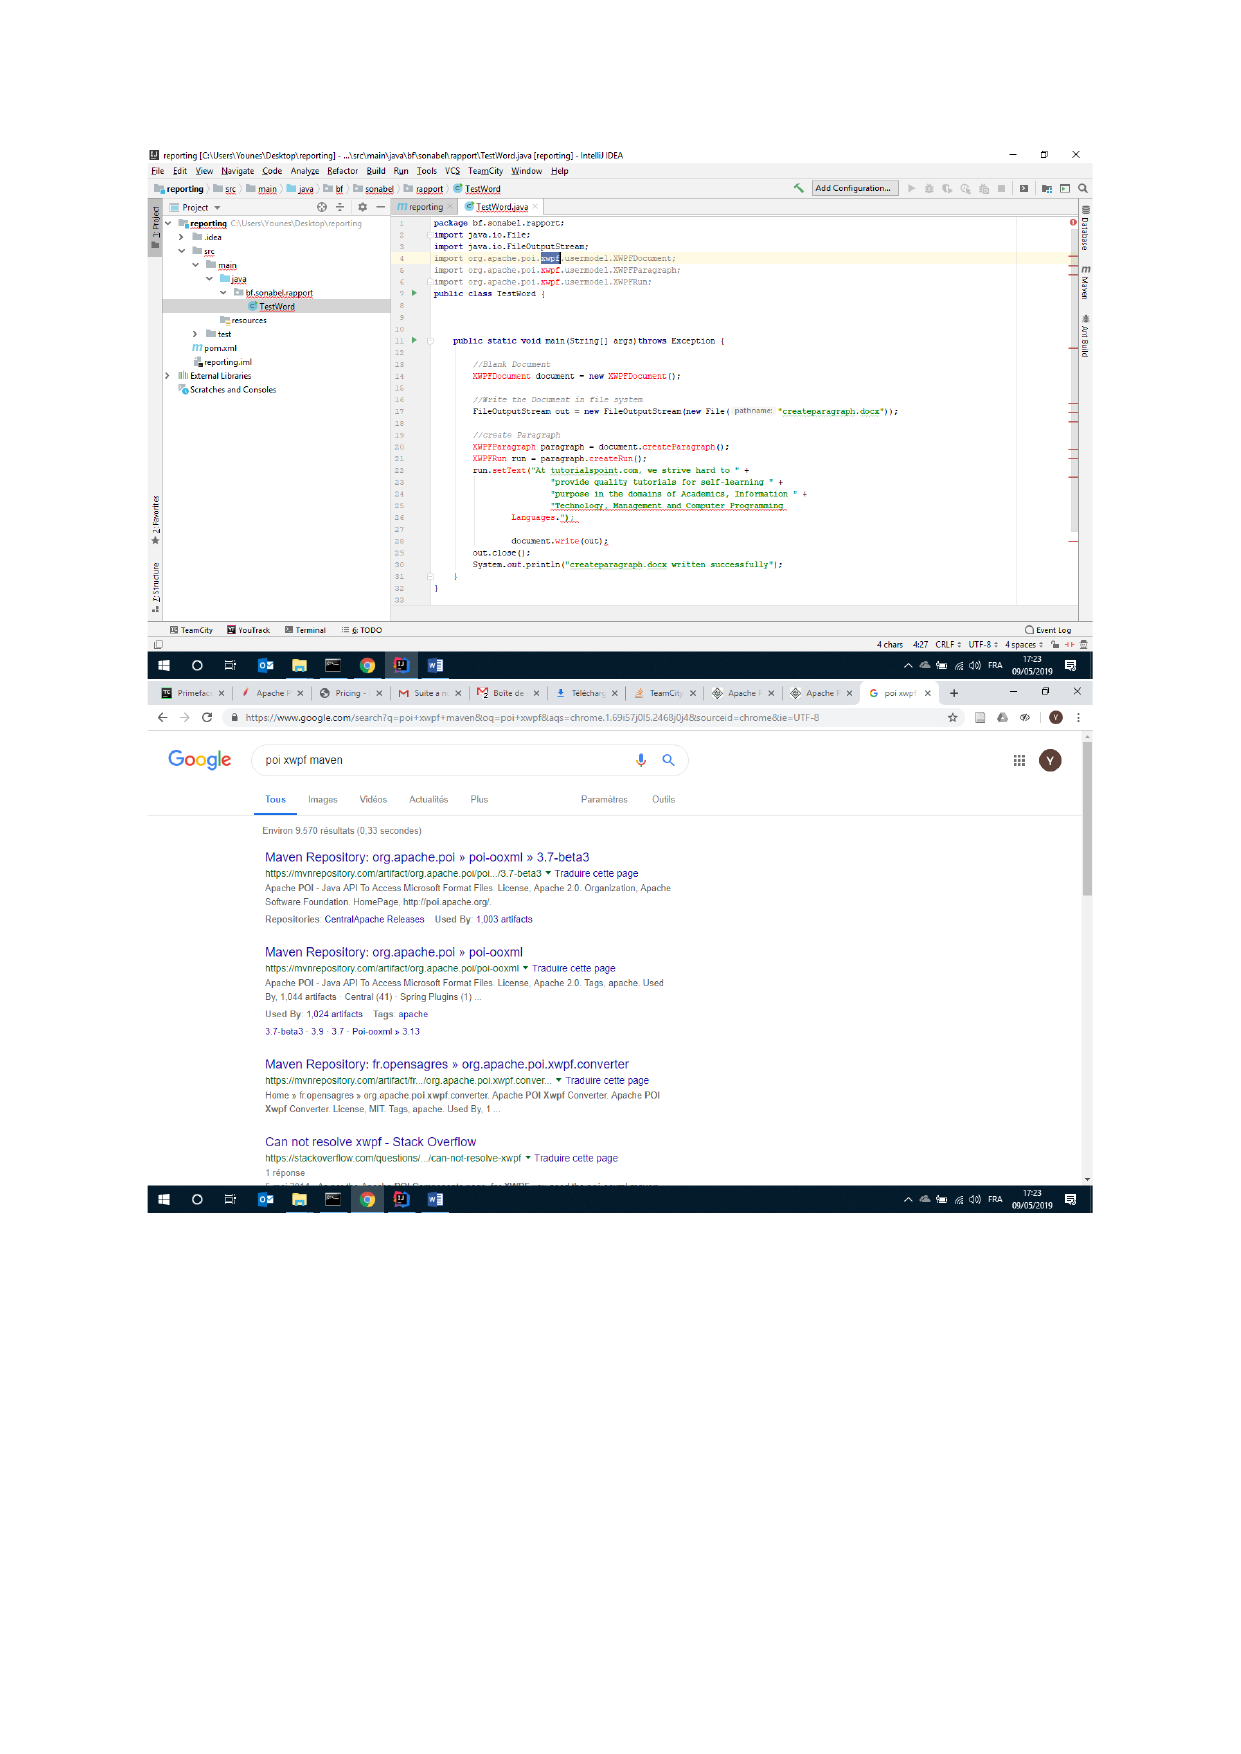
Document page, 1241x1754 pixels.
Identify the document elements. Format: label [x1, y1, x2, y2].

picture [147, 681, 1093, 1213]
picture [147, 147, 1093, 679]
